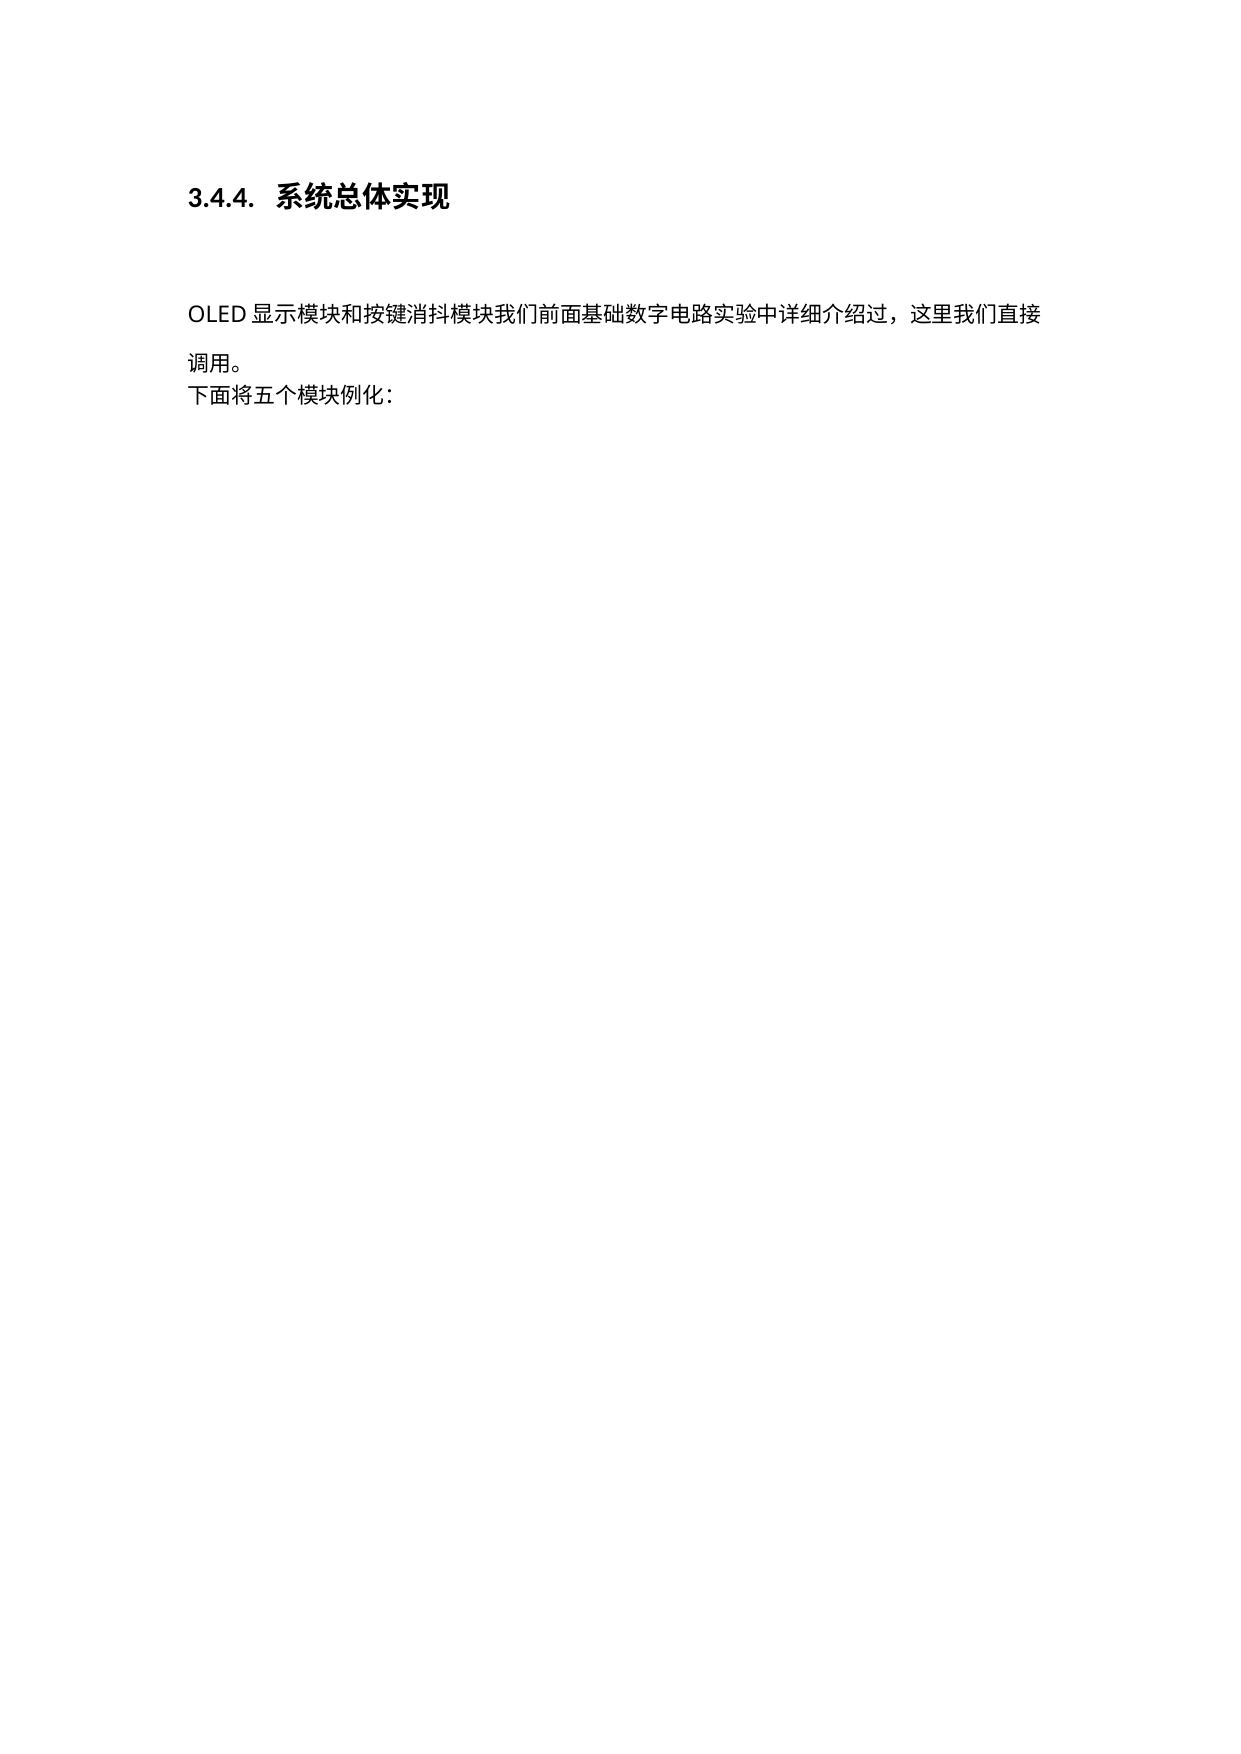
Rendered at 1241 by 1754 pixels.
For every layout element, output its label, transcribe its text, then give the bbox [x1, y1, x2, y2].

text OLED显示模块和按键消抖模块我们前面基础数字电路实验中详细介绍过，这里我们直接调用。 [187, 280, 1053, 378]
subtitle 系统总体实现 [187, 162, 1053, 227]
text 下面将五个模块例化： [187, 378, 1053, 410]
